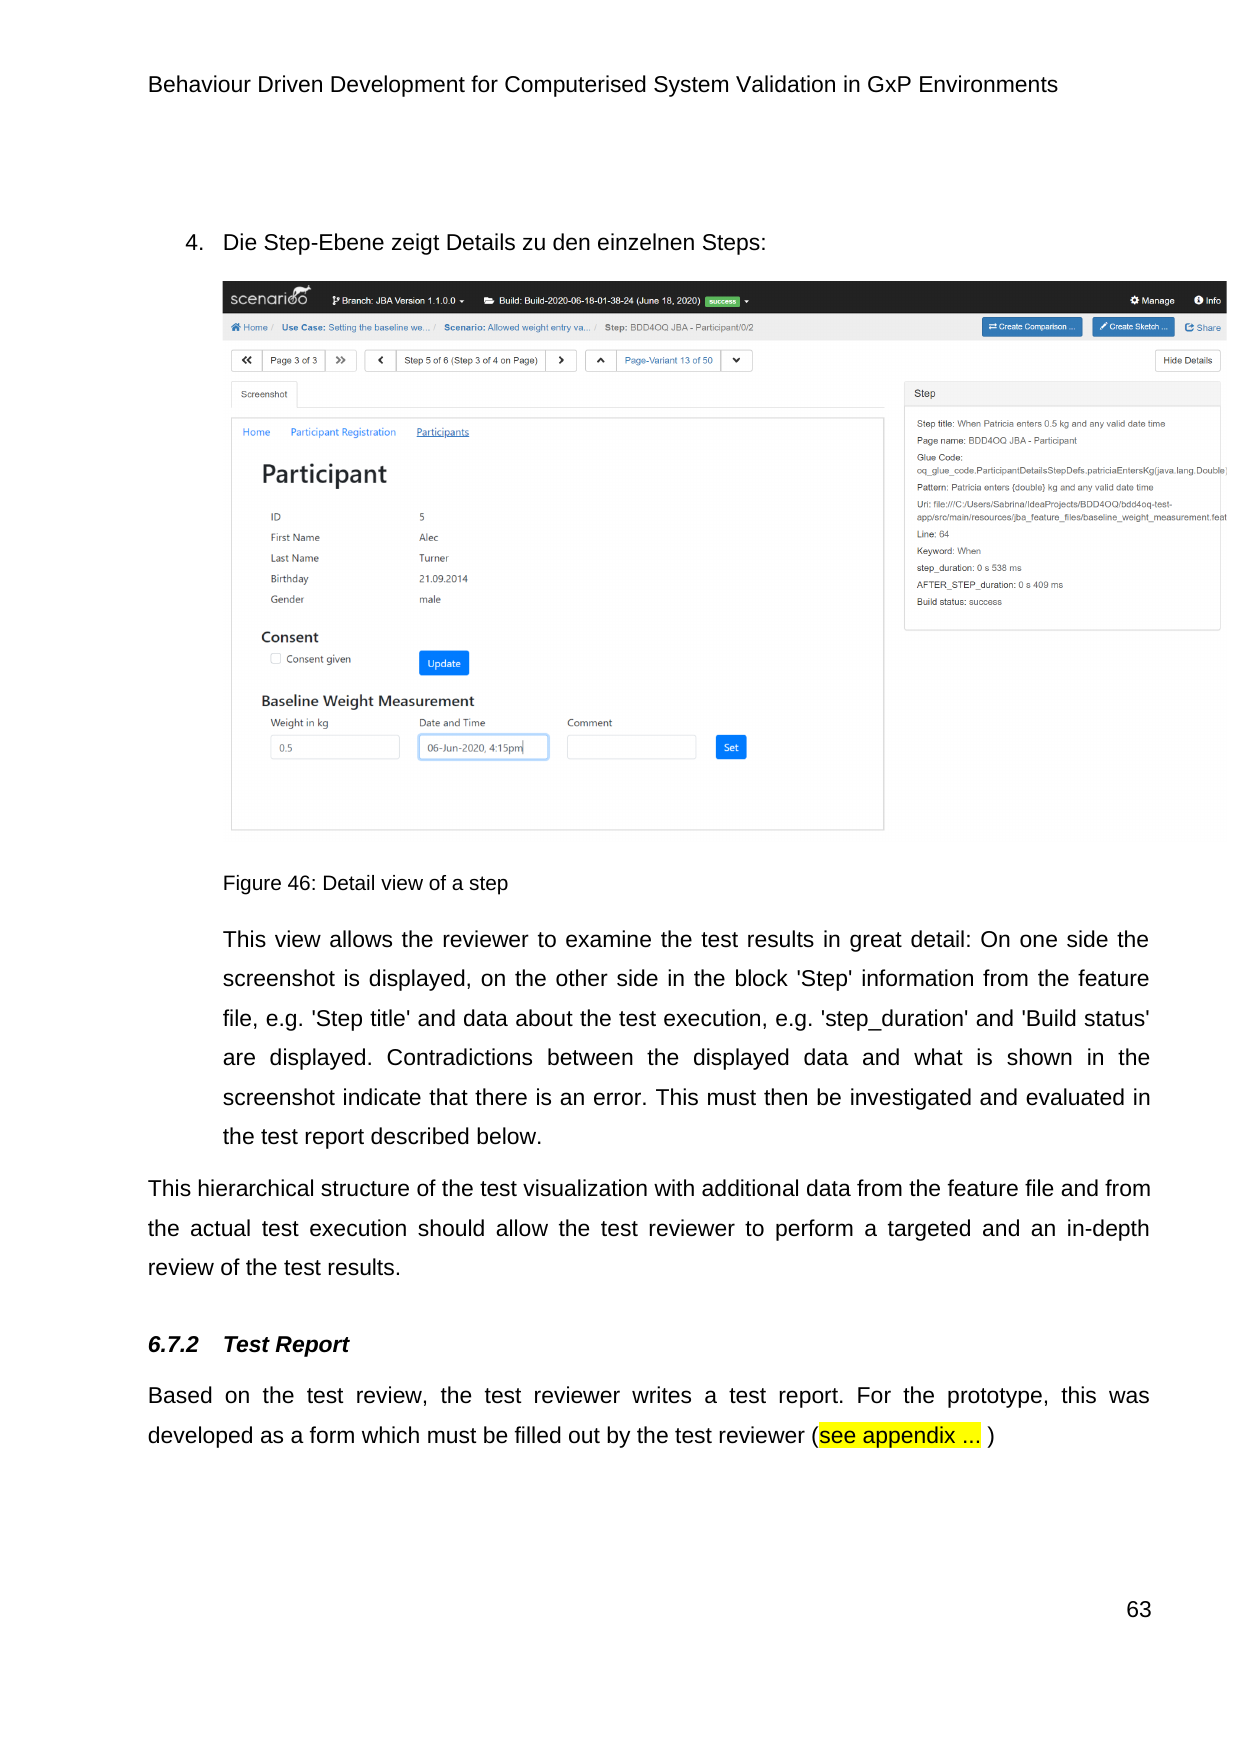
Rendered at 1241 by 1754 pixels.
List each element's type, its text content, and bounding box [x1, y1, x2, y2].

picture [222, 281, 1227, 842]
text Figure 46: Detail view of a step [223, 867, 1152, 897]
text This hierarchical structure of the test visualization with additional data from the feature file and from the actual test execution should allow the test reviewer to perform a targeted and an in-depth review of the test results. [148, 1175, 1152, 1280]
list Die Step-Ebene zeigt Details zu den einzelnen Steps: [185, 229, 1152, 256]
text Based on the test review, the test reviewer writes a test report. For the prototype, this was developed as a form which must be filled out by the test reviewer (see appendix ... ) [148, 1382, 1152, 1448]
text This view allows the reviewer to examine the test results in great detail: On one side the screenshot is displayed, on the other side in the block 'Step' information from the feature file, e.g. 'Step title' and data about the test execution, e.g. 'step_duration' and 'Build status' are displayed. Contradictions between the displayed data and what is shown in the screenshot indicate that there is an error. This must then be investigated and evaluated in the test report described below. [223, 926, 1152, 1149]
subtitle Test Report [148, 1331, 1152, 1357]
